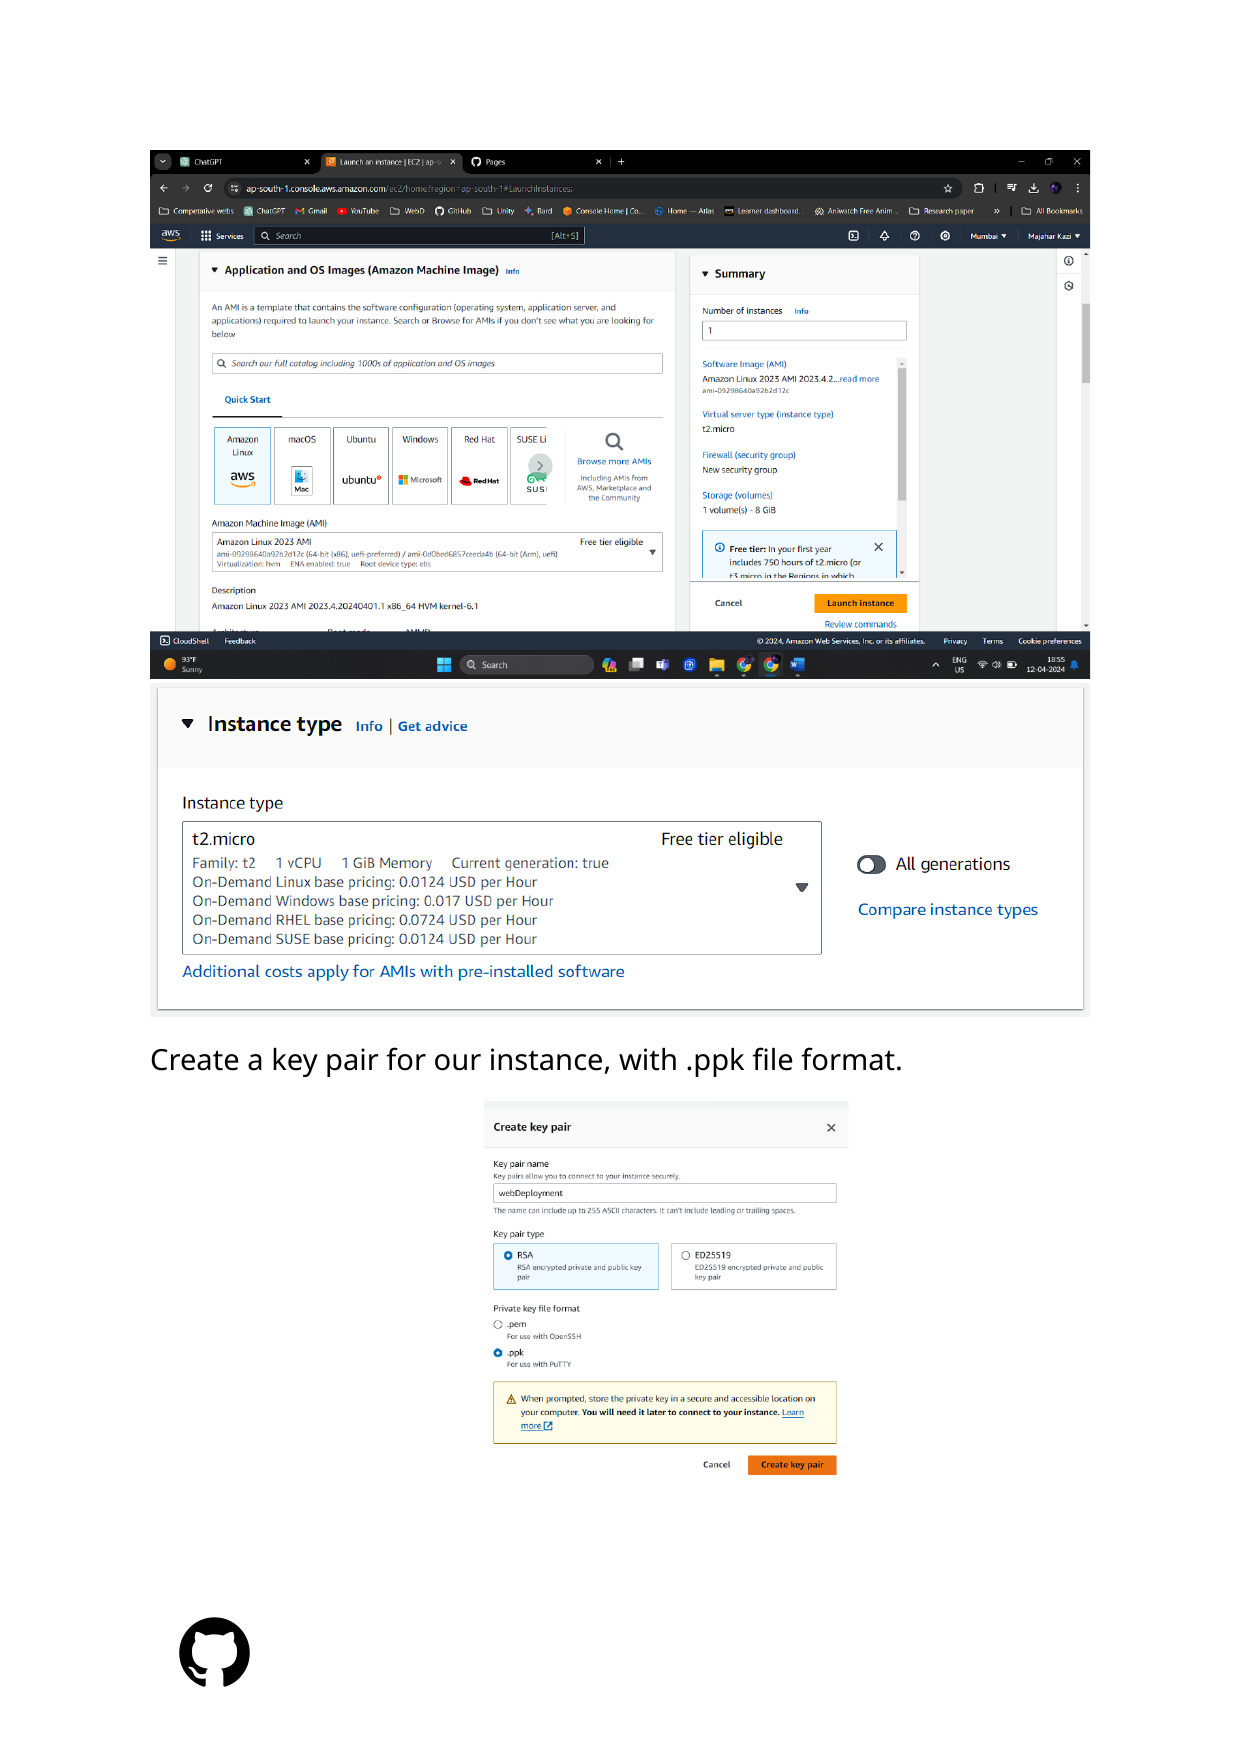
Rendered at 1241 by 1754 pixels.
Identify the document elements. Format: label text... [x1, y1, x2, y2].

picture [151, 1616, 278, 1688]
picture [483, 1101, 849, 1482]
picture [150, 683, 1091, 1017]
text Create a key pair for our instance, with .ppk file format. [150, 1039, 1090, 1078]
picture [150, 150, 1091, 679]
